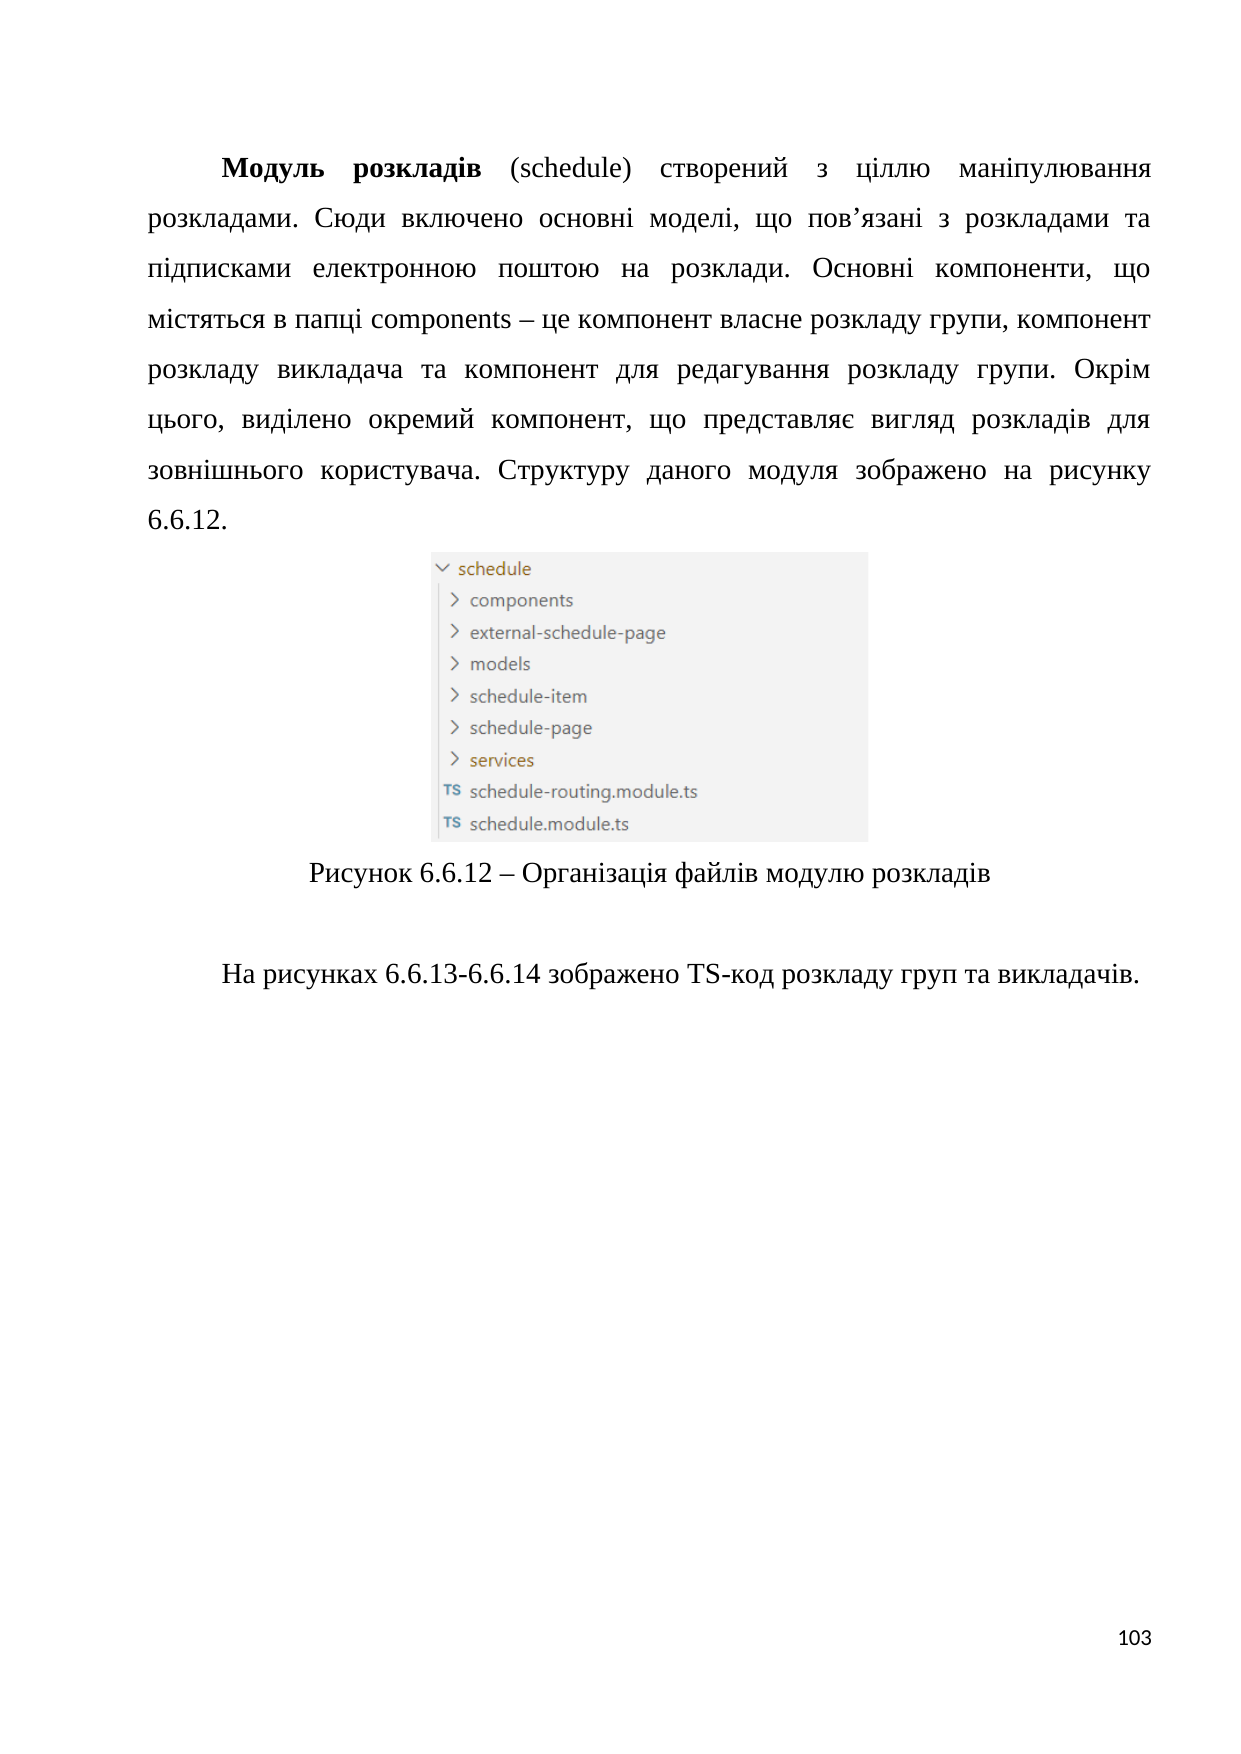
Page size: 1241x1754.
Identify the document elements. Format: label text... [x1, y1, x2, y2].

text Рисунок 6.6.12 – Організація файлів модулю розкладів [147, 855, 1152, 889]
text Модуль розкладів (schedule) створений з ціллю маніпулювання розкладами. Сюди включено основні моделі, що пов’язані з розкладами та підписками електронною поштою на розклади. Основні компоненти, що містяться в папці components – це компонент власне розкладу групи, компонент розкладу викладача та компонент для редагування розкладу групи. Окрім цього, виділено окремий компонент, що представляє вигляд розкладів для зовнішнього користувача. Структуру даного модуля зображено на рисунку 6.6.12. [147, 150, 1152, 536]
picture [431, 552, 869, 842]
text На рисунках 6.6.13-6.6.14 зображено TS-код розкладу груп та викладачів. [147, 956, 1152, 989]
